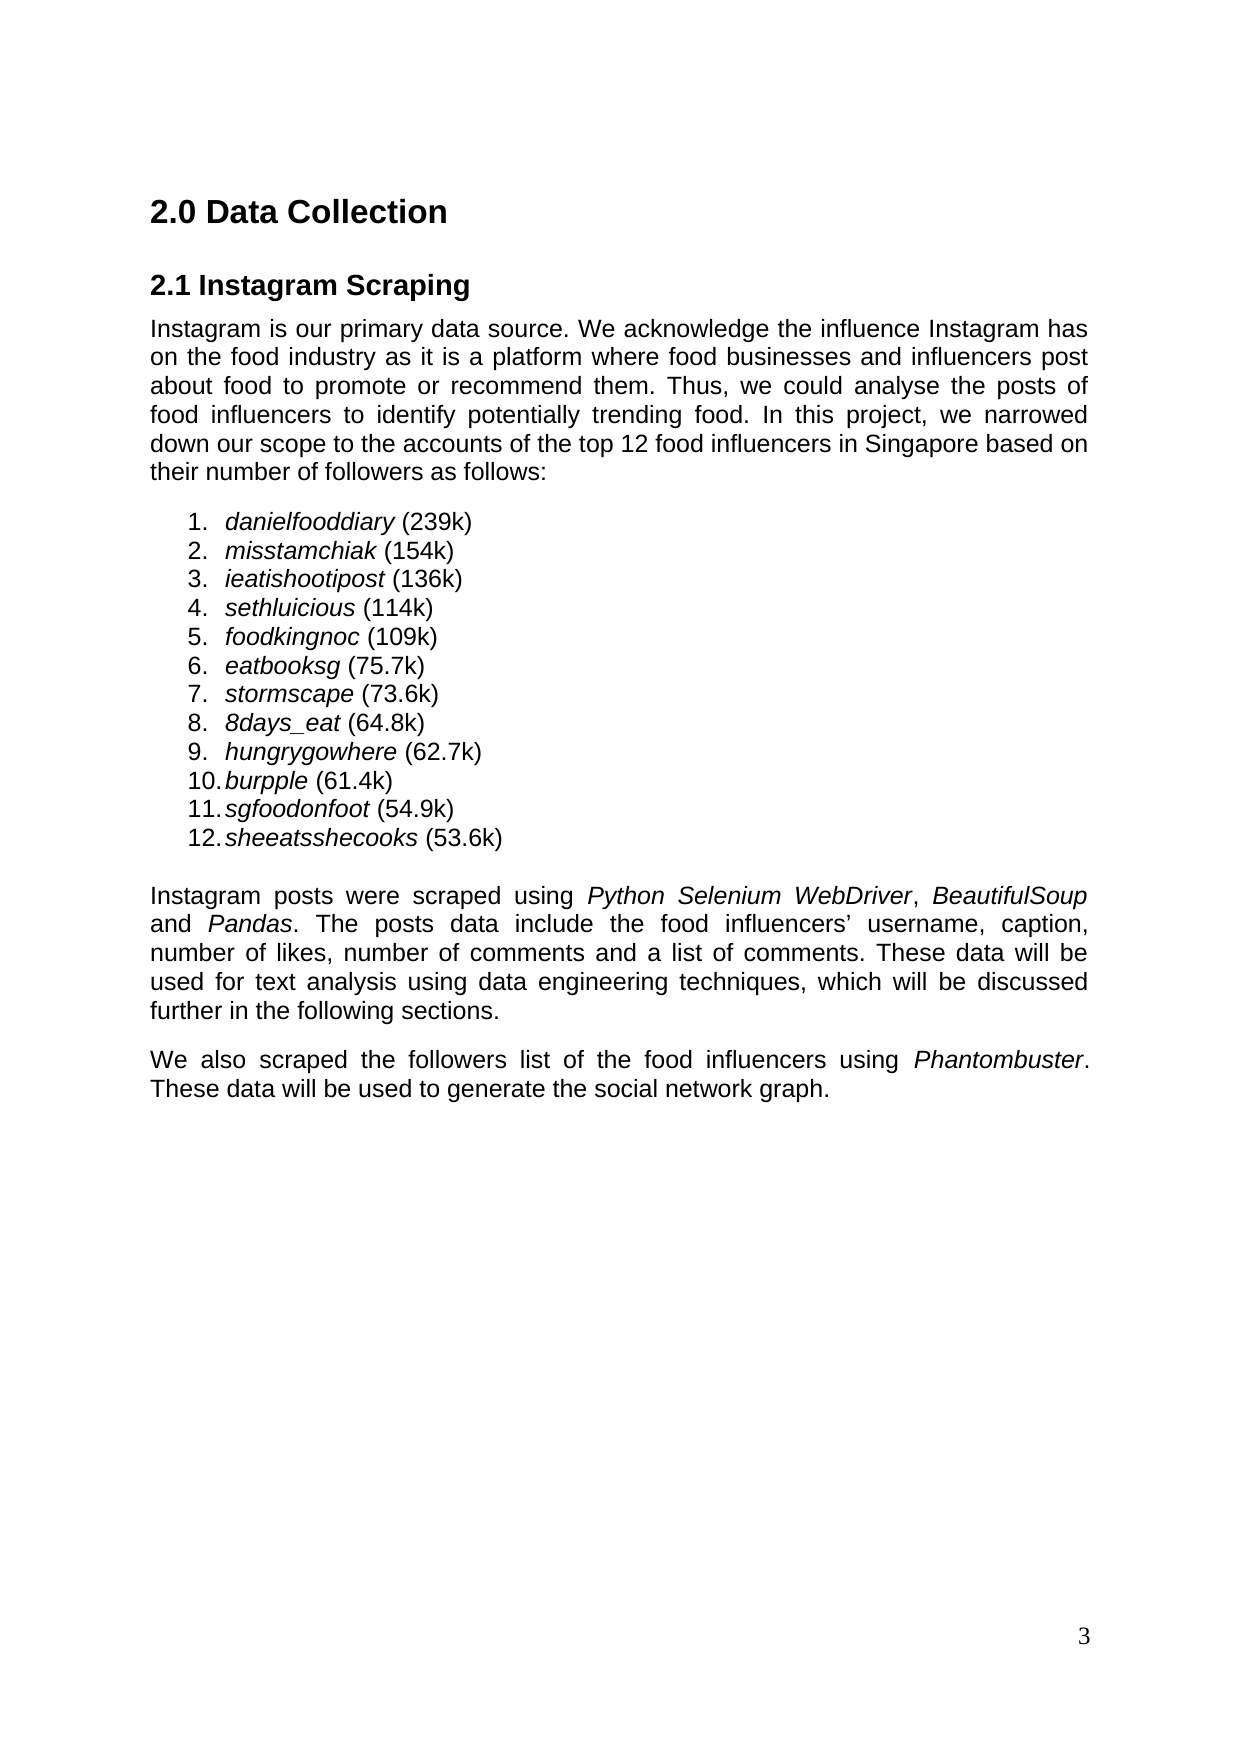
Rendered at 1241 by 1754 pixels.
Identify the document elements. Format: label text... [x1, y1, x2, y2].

list hungrygowhere (62.7k) [187, 737, 1090, 766]
subtitle 2.1 Instagram Scraping [150, 268, 1090, 301]
list stormscape (73.6k) [187, 679, 1090, 708]
list eatbooksg (75.7k) [187, 651, 1090, 679]
list misstamchiak (154k) [187, 536, 1090, 564]
subtitle 2.0 Data Collection [150, 192, 1090, 230]
list sgfoodonfoot (54.9k) [187, 794, 1090, 823]
list 8days_eat (64.8k) [187, 708, 1090, 737]
text We also scraped the followers list of the food influencers using Phantombuster. These data will be used to generate the social network graph. [150, 1045, 1090, 1103]
list sethluicious (114k) [187, 593, 1090, 622]
text Instagram posts were scraped using Python Selenium WebDriver, BeautifulSoup and Pandas. The posts data include the food influencers’ username, caption, number of likes, number of comments and a list of comments. These data will be used for text analysis using data engineering techniques, which will be discussed further in the following sections. [150, 881, 1090, 1024]
list burpple (61.4k) [187, 766, 1090, 794]
list danielfooddiary (239k) [187, 507, 1090, 536]
text Instagram is our primary data source. We acknowledge the influence Instagram has on the food industry as it is a platform where food businesses and influencers post about food to promote or recommend them. Thus, we could analyse the posts of food influencers to identify potentially trending food. In this project, we narrowed down our scope to the accounts of the top 12 food influencers in Singapore based on their number of followers as follows: [150, 314, 1090, 486]
list ieatishootipost (136k) [187, 564, 1090, 593]
list sheeatsshecooks (53.6k) [187, 823, 1090, 852]
list foodkingnoc (109k) [187, 622, 1090, 651]
